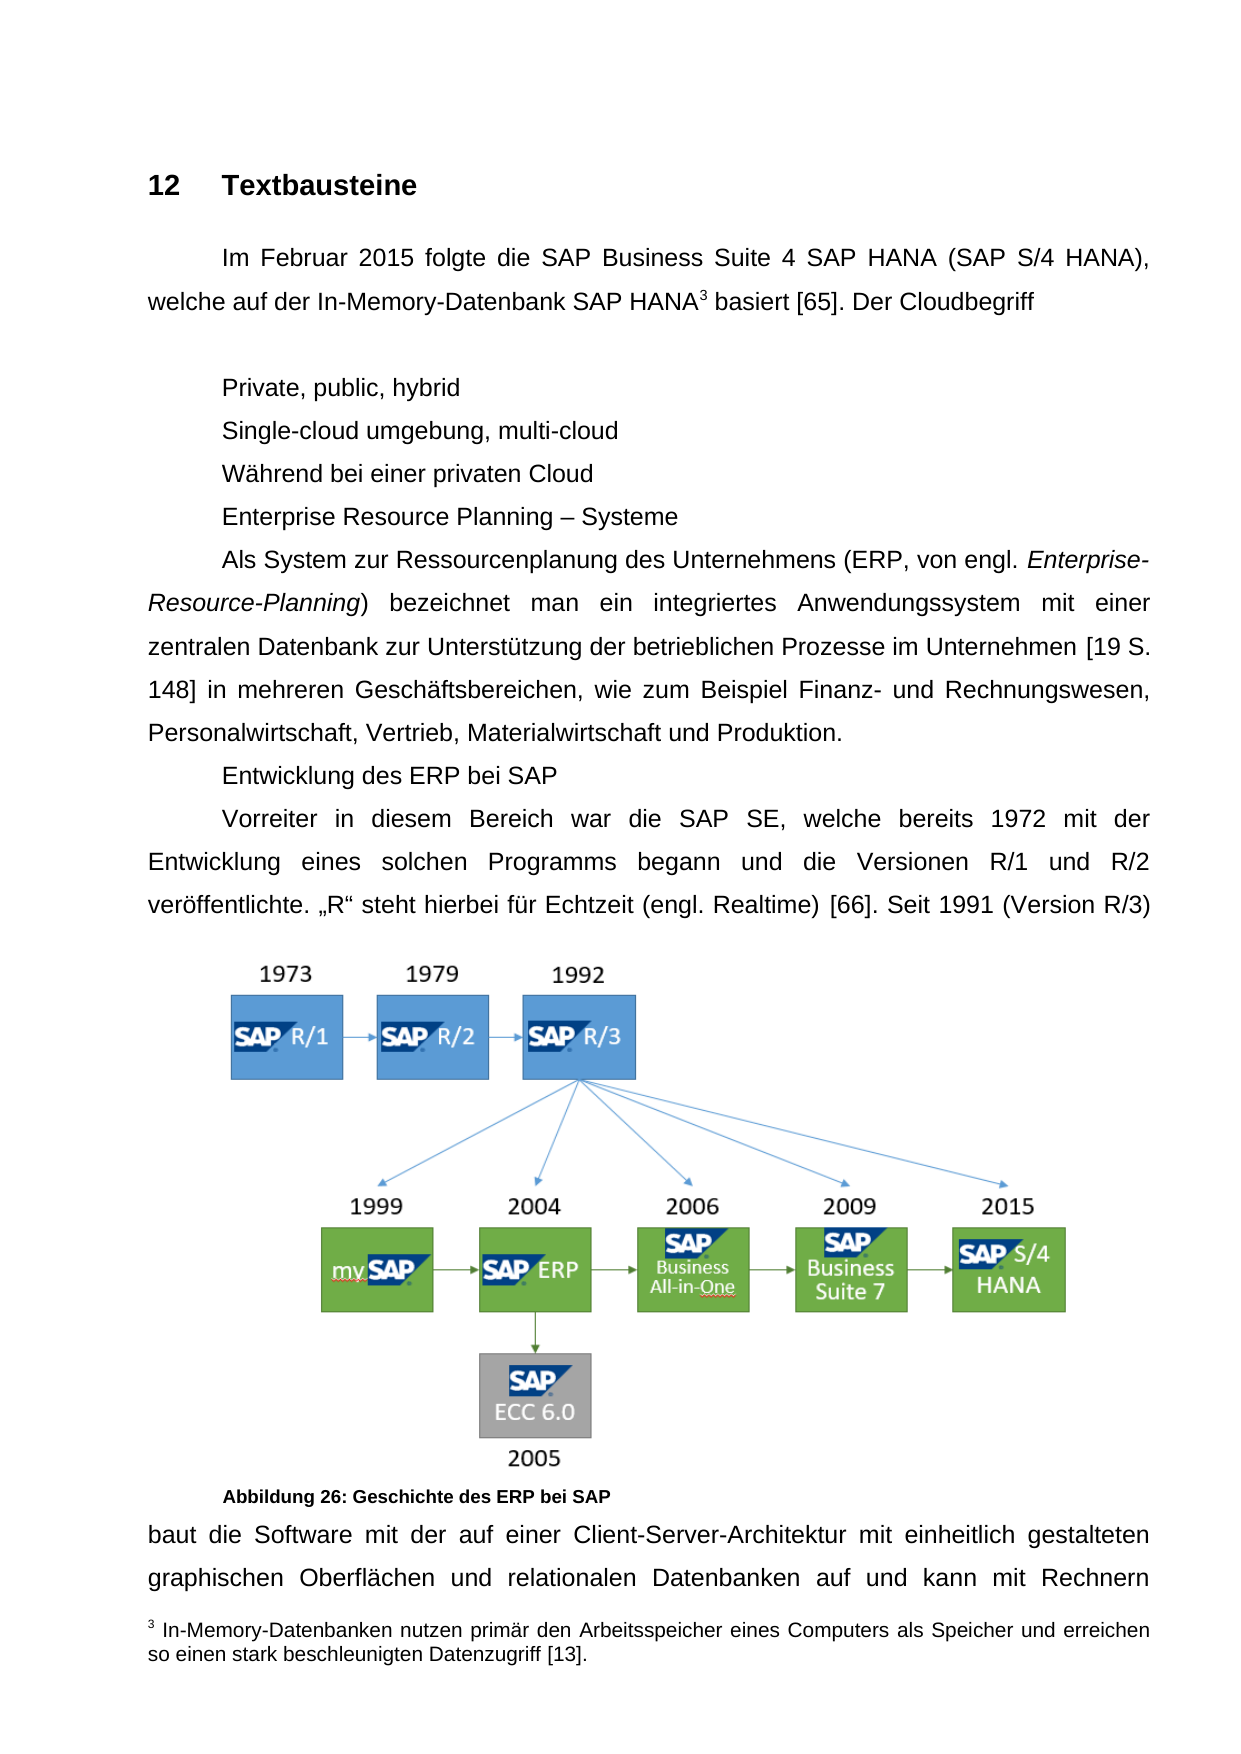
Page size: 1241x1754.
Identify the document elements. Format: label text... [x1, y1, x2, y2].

text Enterprise Resource Planning – Systeme [148, 502, 1152, 531]
picture [222, 955, 1077, 1476]
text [148, 804, 1152, 1592]
text Private, public, hybrid [148, 373, 1152, 402]
text Single-cloud umgebung, multi-cloud [148, 416, 1152, 445]
text Entwicklung des ERP bei SAP [148, 761, 1152, 790]
text Als System zur Ressourcenplanung des Unternehmens (ERP, von engl. Enterprise-Resource-Planning) bezeichnet man ein integriertes Anwendungssystem mit einer zentralen Datenbank zur Unterstützung der betrieblichen Prozesse im Unternehmen in mehreren Geschäftsbereichen, wie zum Beispiel Finanz- und Rechnungswesen, Personalwirtschaft, Vertrieb, Materialwirtschaft und Produktion. [148, 545, 1152, 747]
text Im Februar 2015 folgte die SAP Business Suite 4 SAP HANA (SAP S/4 HANA), welche auf der In-Memory-Datenbank SAP HANA basiert. Der Cloudbegriff [148, 243, 1152, 315]
text Während bei einer privaten Cloud [148, 459, 1152, 488]
subtitle Textbausteine [148, 168, 1152, 202]
